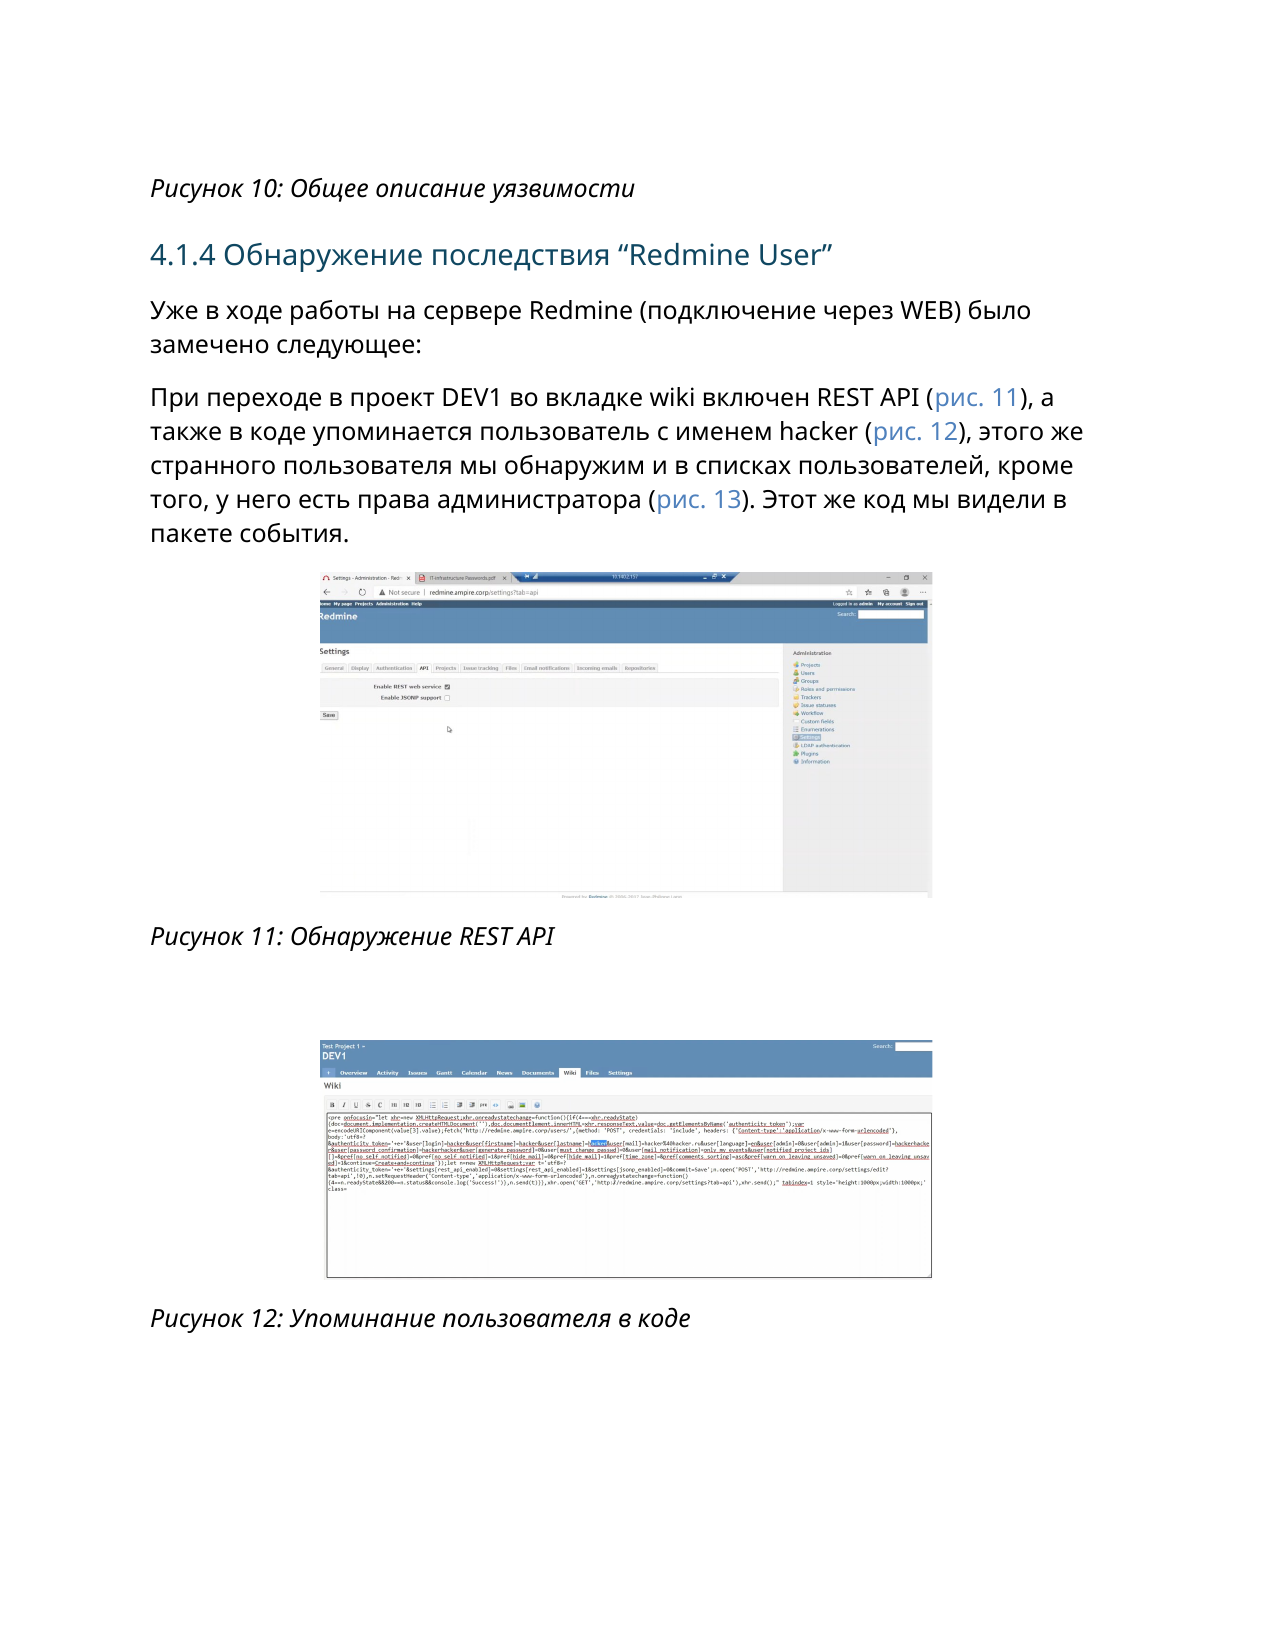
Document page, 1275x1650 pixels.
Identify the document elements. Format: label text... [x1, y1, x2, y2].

table_header Рисунок 12: Упоминание пользователя в коде [139, 1037, 1114, 1347]
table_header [139, 150, 1114, 217]
table_header Рисунок 11: Обнаружение REST API [139, 569, 1114, 965]
text Уже в ходе работы на сервере Redmine (подключение через WEB) было замечено следующее: [150, 292, 1125, 361]
text При переходе в проект DEV1 во вкладке wiki включен REST API (рис. 11), а также в коде упоминается пользователь с именем hacker (рис. 12), этого же странного пользователя мы обнаружим и в списках пользователей, кроме того, у него есть права администратора (рис. 13). Этот же код мы видели в пакете события. [150, 379, 1125, 550]
picture [320, 1040, 933, 1280]
subtitle 4.1.4 Обнаружение последствия “Redmine User” [150, 234, 1125, 274]
picture [320, 572, 933, 898]
